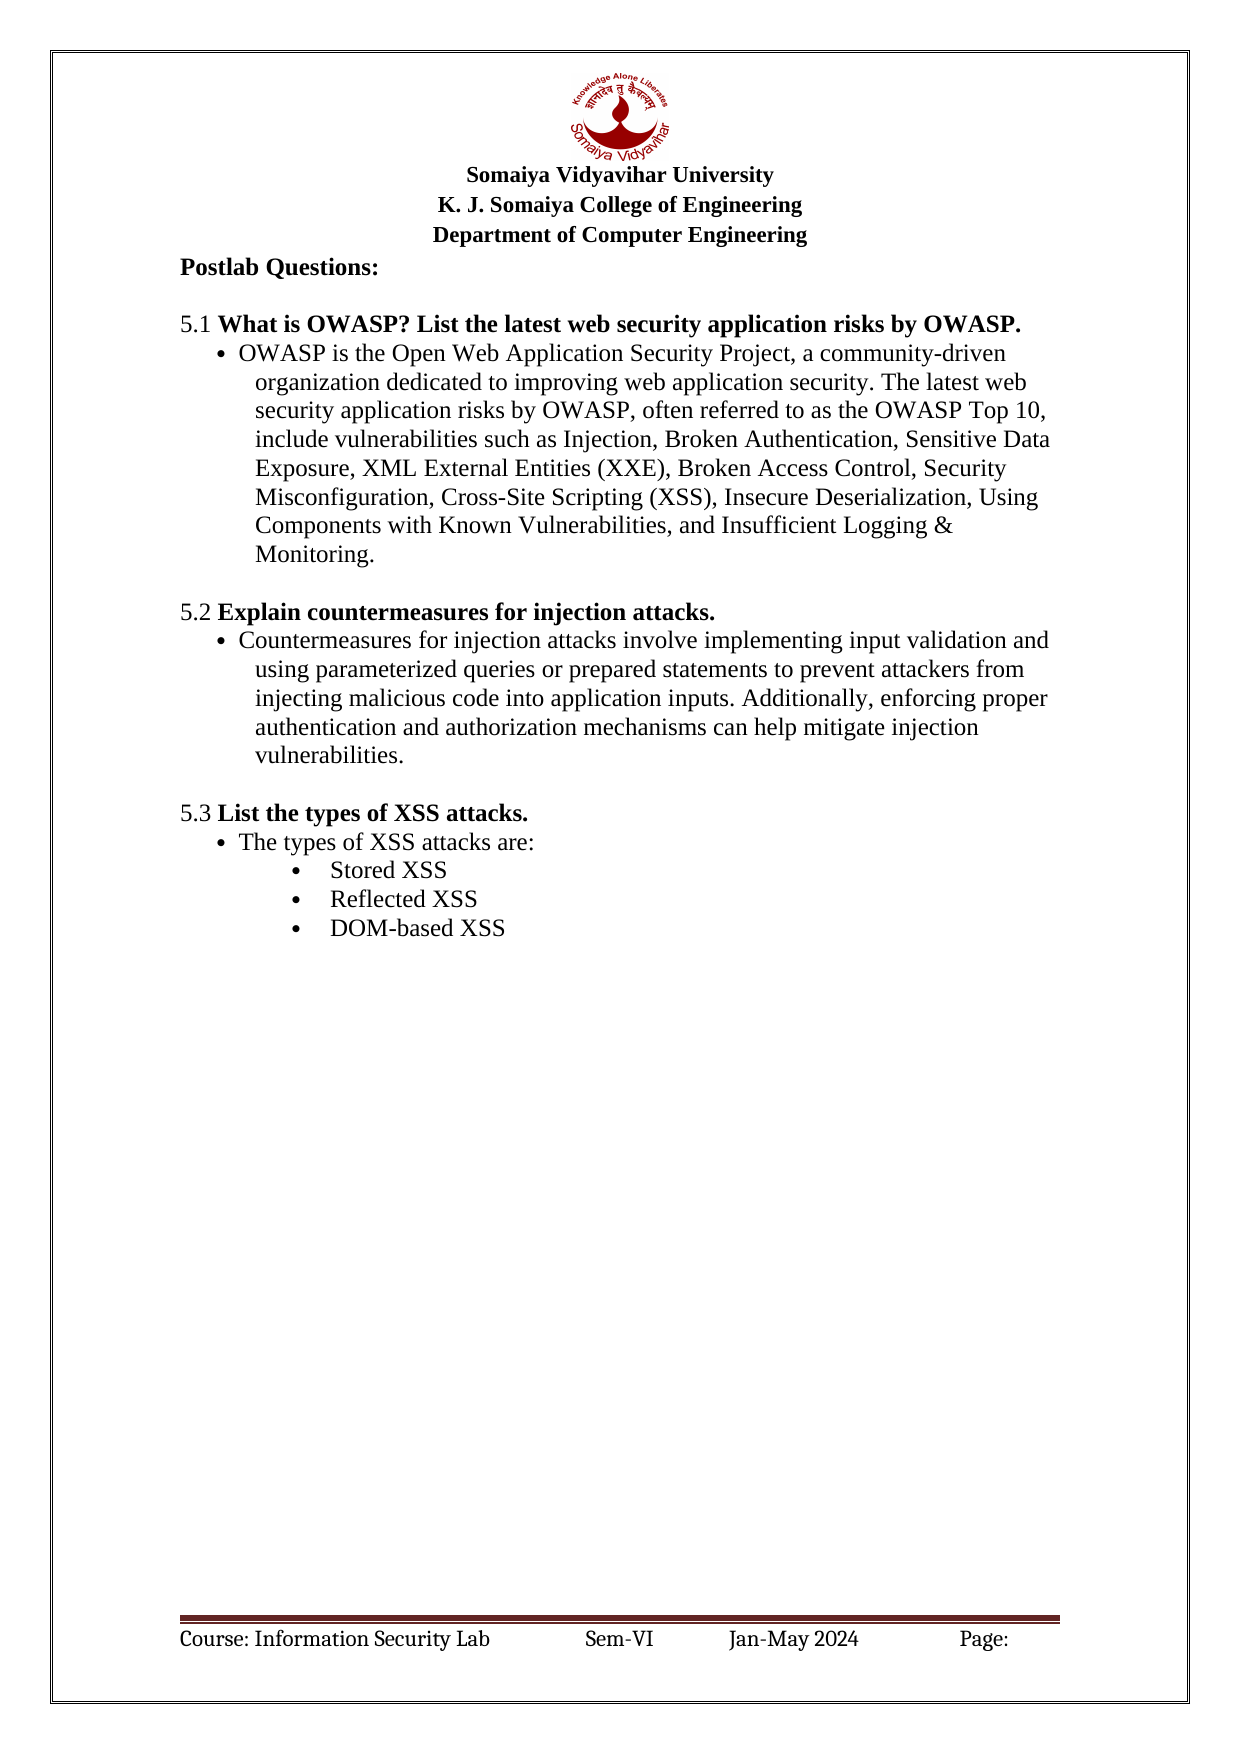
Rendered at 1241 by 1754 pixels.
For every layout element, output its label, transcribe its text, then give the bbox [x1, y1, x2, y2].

list OWASP is the Open Web Application Security Project, a community-driven organization dedicated to improving web application security. The latest web security application risks by OWASP, often referred to as the OWASP Top 10, include vulnerabilities such as Injection, Broken Authentication, Sensitive Data Exposure, XML External Entities (XXE), Broken Access Control, Security Misconfiguration, Cross-Site Scripting (XSS), Insecure Deserialization, Using Components with Known Vulnerabilities, and Insufficient Logging & Monitoring. [217, 338, 1060, 568]
picture [571, 73, 669, 161]
list Stored XSS [292, 855, 1060, 884]
list The types of XSS attacks are: [217, 827, 1060, 855]
text 5.2 Explain countermeasures for injection attacks. [180, 597, 1060, 625]
list Reflected XSS [292, 884, 1060, 913]
text Postlab Questions: [180, 252, 1060, 280]
list Countermeasures for injection attacks involve implementing input validation and using parameterized queries or prepared statements to prevent attackers from injecting malicious code into application inputs. Additionally, enforcing proper authentication and authorization mechanisms can help mitigate injection vulnerabilities. [217, 625, 1060, 769]
text 5.3 List the types of XSS attacks. [180, 798, 1060, 827]
text 5.1 What is OWASP? List the latest web security application risks by OWASP. [180, 309, 1060, 338]
list DOM-based XSS [292, 913, 1060, 942]
